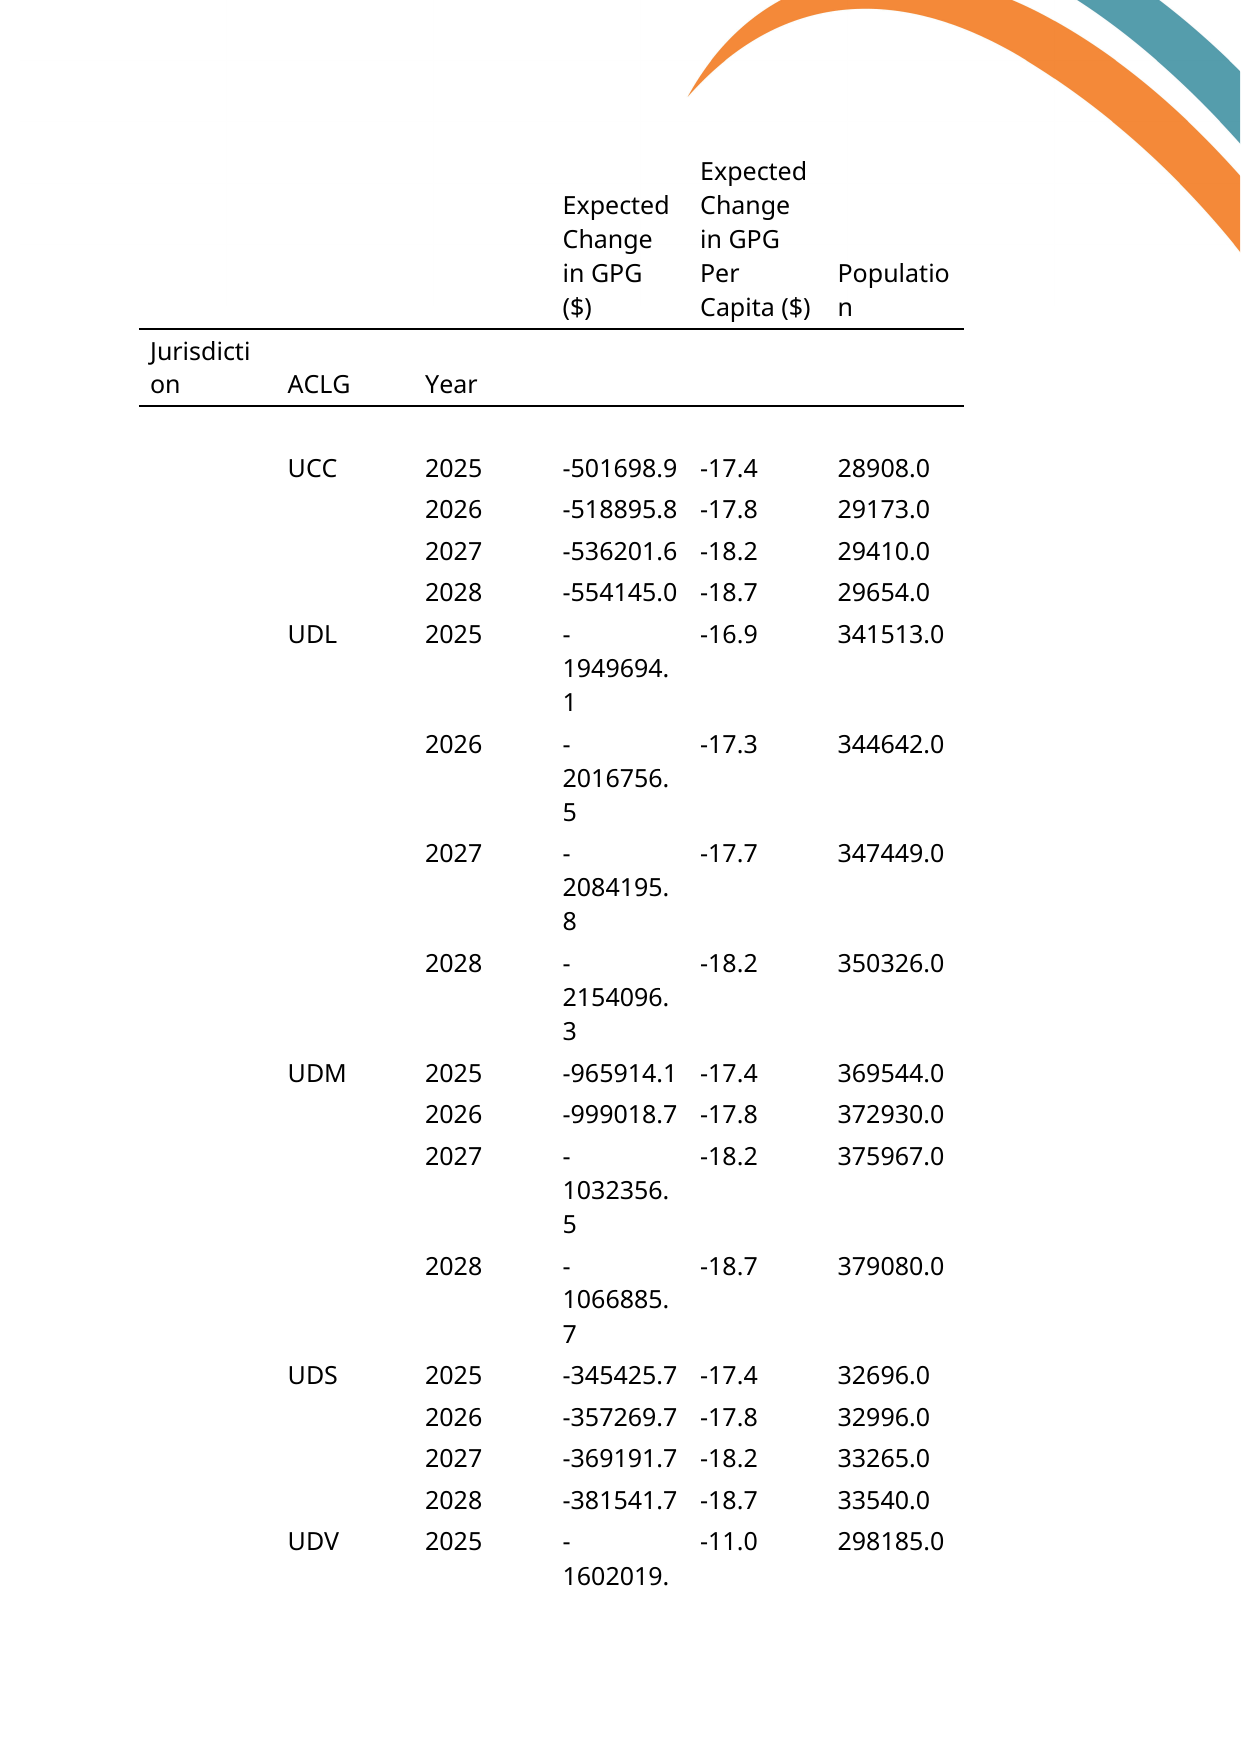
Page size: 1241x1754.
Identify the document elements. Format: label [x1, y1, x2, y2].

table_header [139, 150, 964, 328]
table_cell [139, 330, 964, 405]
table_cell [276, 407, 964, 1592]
picture [19, 0, 1241, 306]
